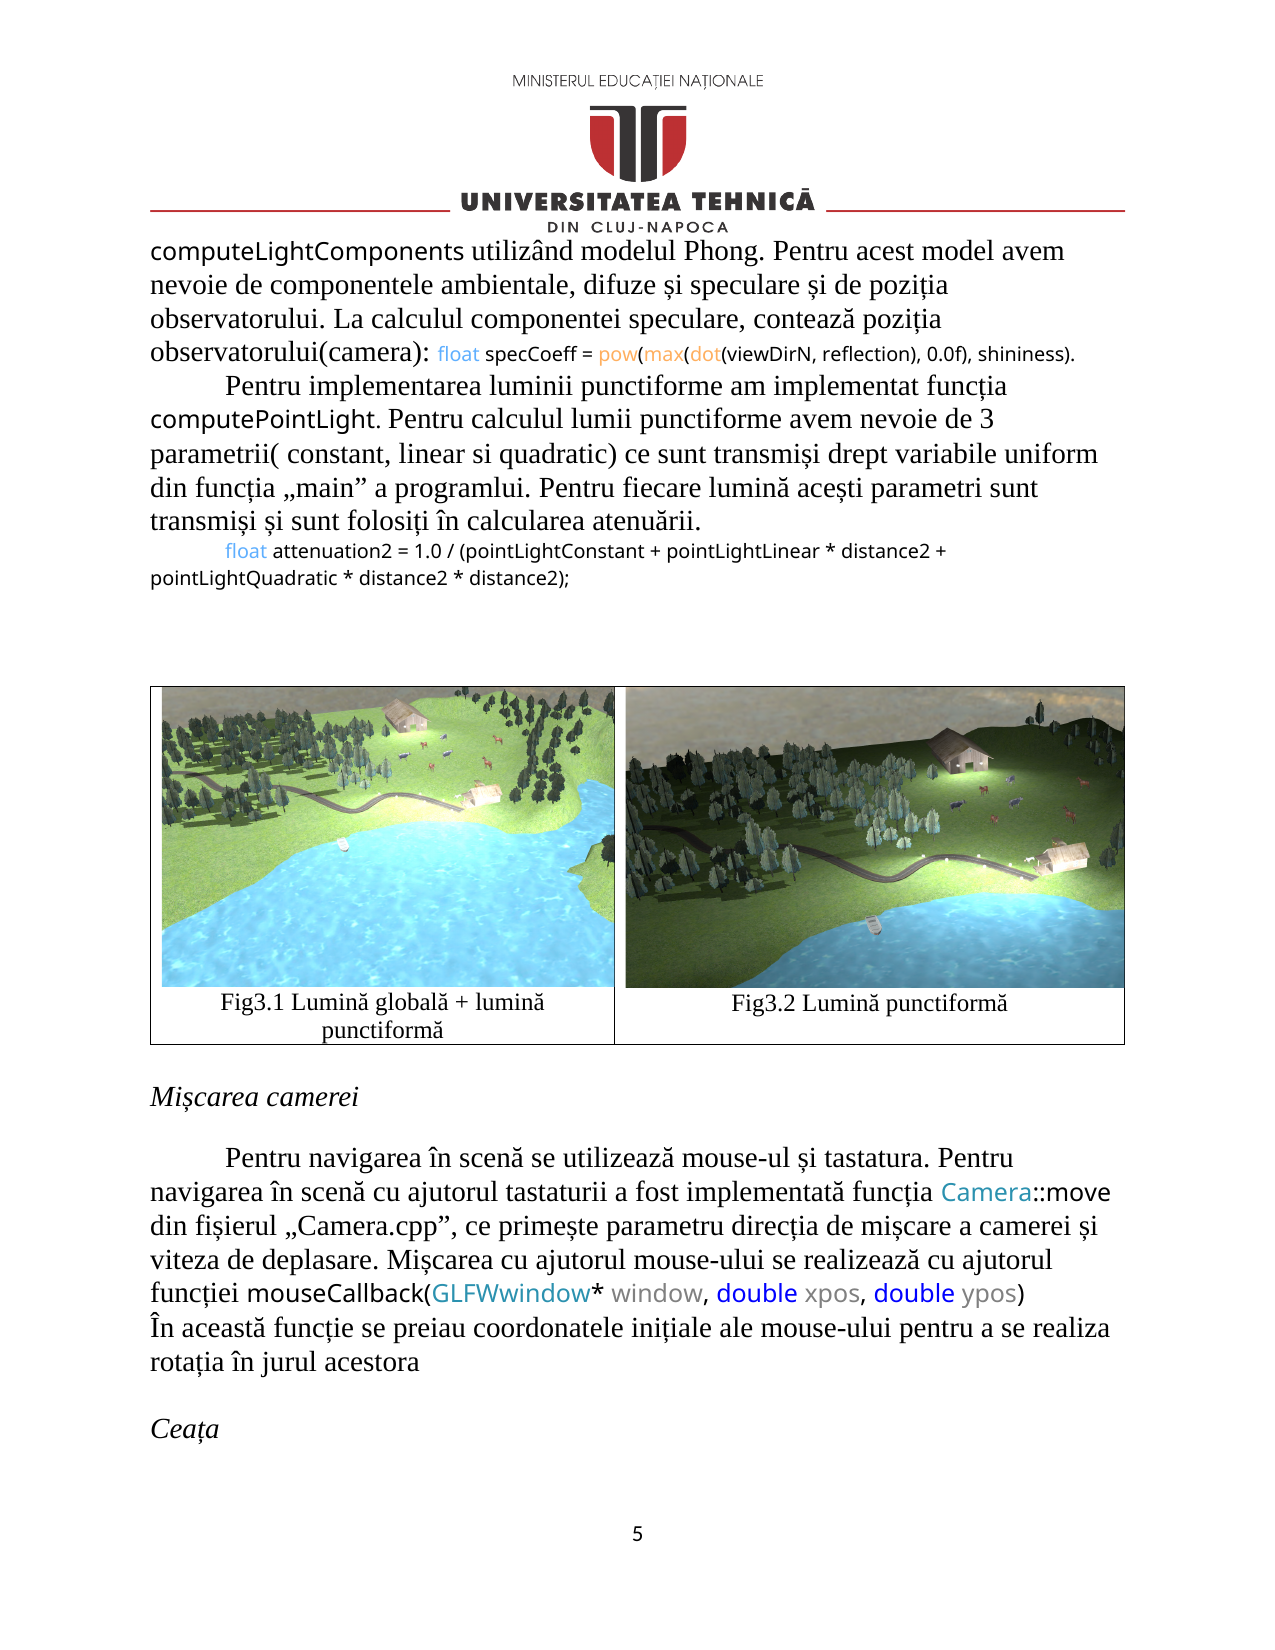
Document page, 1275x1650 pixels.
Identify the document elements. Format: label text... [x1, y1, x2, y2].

picture [625, 687, 1125, 988]
table_header Fig3.2 Lumină punctiformă [615, 687, 1124, 1044]
text Ceața [150, 1411, 1125, 1444]
text computePointLight. Pentru calculul lumii punctiforme avem nevoie de 3 parametrii( constant, linear si quadratic) ce sunt transmiși drept variabile uniform din funcția „main” a programlui. Pentru fiecare lumină acești parametri sunt transmiși și sunt folosiți în calcularea atenuării. [150, 402, 1125, 537]
text Pentru implementarea luminii punctiforme am implementat funcția [150, 368, 1125, 402]
table_header Fig3.1 Lumină globală + lumină punctiformă [151, 687, 614, 1044]
text Mișcarea camerei [150, 1079, 1125, 1112]
picture [150, 75, 1125, 233]
text float attenuation2 = 1.0 / (pointLightConstant + pointLightLinear * distance2 + pointLightQuadratic * distance2 * distance2); [150, 537, 1125, 591]
text În această funcție se preiau coordonatele inițiale ale mouse-ului pentru a se realiza rotația în jurul acestora [150, 1310, 1125, 1377]
text Pentru navigarea în scenă se utilizează mouse-ul și tastatura. Pentru navigarea în scenă cu ajutorul tastaturii a fost implementată funcția Camera::move din fișierul „Camera.cpp”, ce primește parametru direcția de mișcare a camerei și viteza de deplasare. Mișcarea cu ajutorul mouse-ului se realizează cu ajutorul funcției mouseCallback(GLFWwindow* window, double xpos, double ypos) [150, 1140, 1125, 1310]
picture [161, 687, 615, 987]
